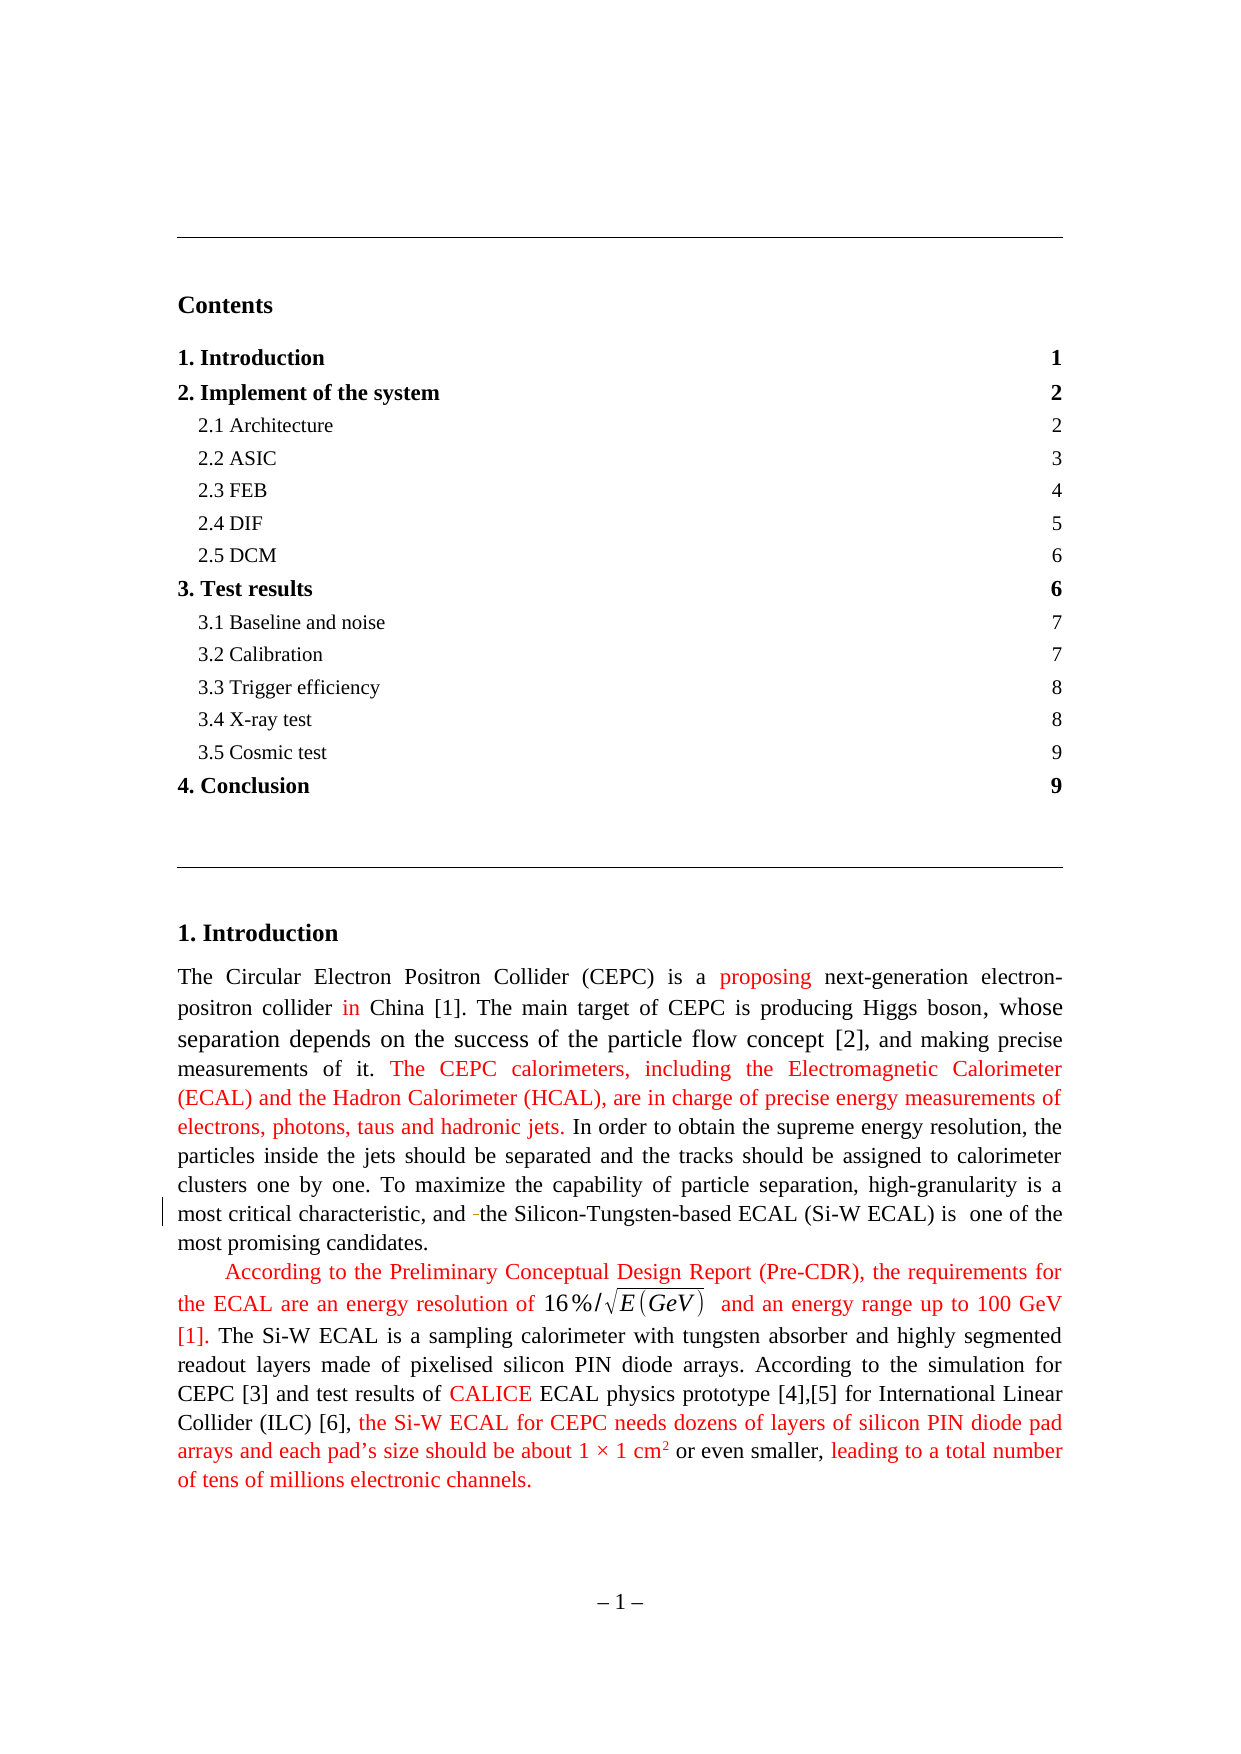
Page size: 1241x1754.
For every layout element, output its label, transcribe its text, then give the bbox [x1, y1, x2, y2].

text 1. Introduction 1 [177, 344, 1063, 370]
text 3.3 Trigger efficiency 8 [198, 675, 1063, 699]
text 3.1 Baseline and noise 7 [198, 610, 1063, 634]
text 3. Test results 6 [177, 575, 1063, 602]
text 3.2 Calibration 7 [198, 642, 1063, 666]
text 2.1 Architecture 2 [198, 413, 1063, 437]
text 2.3 FEB 4 [198, 478, 1063, 502]
text Contents [177, 238, 1063, 319]
text The Circular Electron Positron Collider (CEPC) is a proposing next-generation electron-positron collider in China [1]. The main target of CEPC is producing Higgs boson, whose separation depends on the success of the particle flow concept [2], and making precise measurements of it. The CEPC calorimeters, including the Electromagnetic Calorimeter (ECAL) and the Hadron Calorimeter (HCAL), are in charge of precise energy measurements of electrons, photons, taus and hadronic jets. In order to obtain the supreme energy resolution, the particles inside the jets should be separated and the tracks should be assigned to calorimeter clusters one by one. To maximize the capability of particle separation, high-granularity is a most critical characteristic, and the Silicon-Tungsten-based ECAL (Si-W ECAL) is one of the most promising candidates. [177, 963, 1063, 1255]
text 2.5 DCM 6 [198, 543, 1063, 567]
text 2.4 DIF 5 [198, 511, 1063, 534]
text 3.5 Cosmic test 9 [198, 739, 1063, 764]
text Introduction [177, 918, 1063, 946]
text 2.2 ASIC 3 [198, 446, 1063, 470]
text 2. Implement of the system 2 [177, 379, 1063, 405]
text 3.4 X-ray test 8 [198, 707, 1063, 731]
text 4. Conclusion 9 [177, 772, 1063, 798]
text According to the Preliminary Conceptual Design Report (Pre-CDR), the requirements for the ECAL are an energy resolution of and an energy range up to 100 GeV [1]. The Si-W ECAL is a sampling calorimeter with tungsten absorber and highly segmented readout layers made of pixelised silicon PIN diode arrays. According to the simulation for CEPC [3] and test results of CALICE ECAL physics prototype [4,5] for International Linear Collider (ILC) [6], the Si-W ECAL for CEPC needs dozens of layers of silicon PIN diode pad arrays and each pad’s size should be about 1 × 1 cm2 or even smaller, leading to a total number of tens of millions electronic channels. [177, 1258, 1063, 1493]
